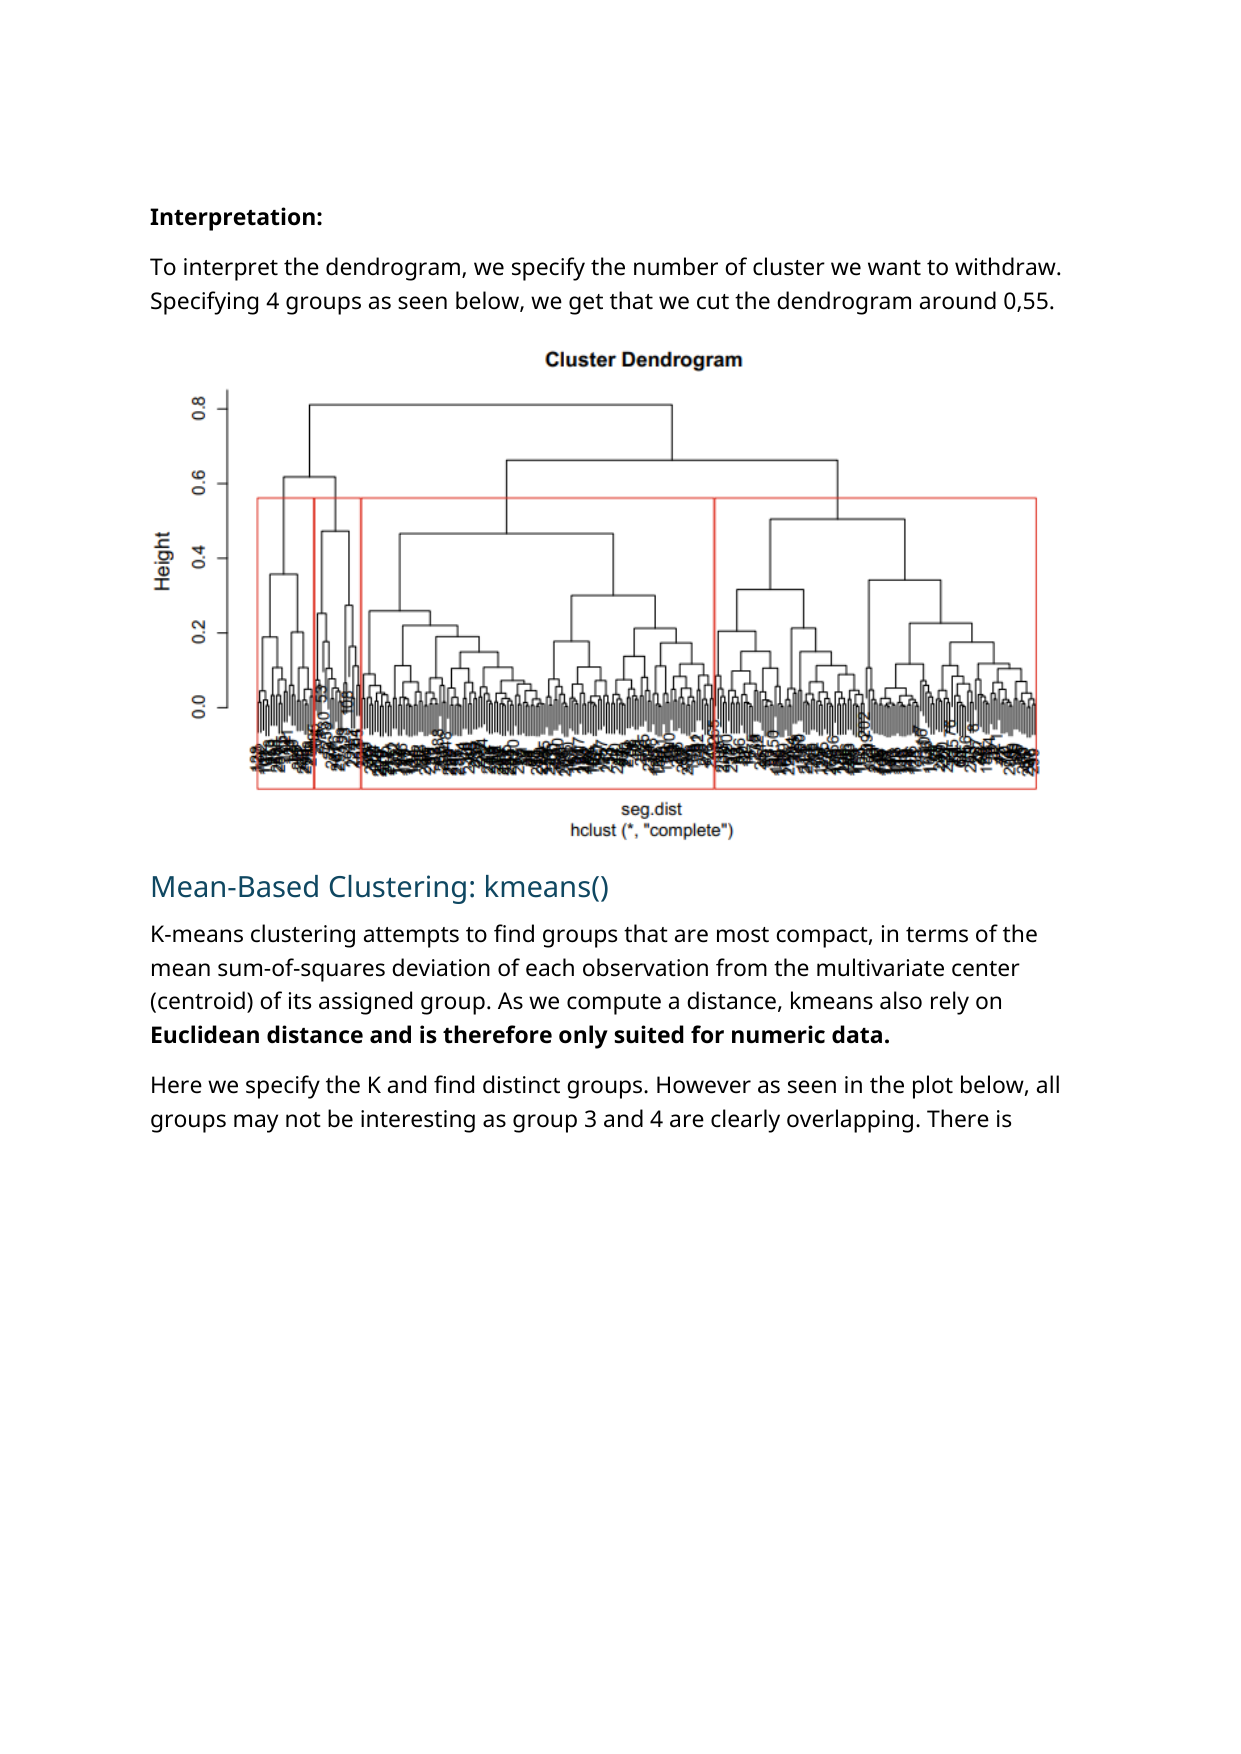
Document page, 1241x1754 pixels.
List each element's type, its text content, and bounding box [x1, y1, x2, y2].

text To interpret the dendrogram, we specify the number of cluster we want to withdraw. Specifying 4 groups as seen below, we get that we cut the dendrogram around 0,55. [150, 251, 1090, 318]
text K-means clustering attempts to find groups that are most compact, in terms of the mean sum-of-squares deviation of each observation from the multivariate center (centroid) of its assigned group. As we compute a distance, kmeans also rely on Euclidean distance and is therefore only suited for numeric data. [150, 918, 1090, 1050]
text Interpretation: [150, 200, 1090, 232]
picture [150, 318, 1091, 848]
text Here we specify the K and find distinct groups. However as seen in the plot below, all groups may not be interesting as group 3 and 4 are clearly overlapping. There is however more difference between group 1 and 2, which may help us target advertisement. [150, 1069, 1090, 1134]
subtitle Mean-Based Clustering: kmeans() [150, 867, 1090, 906]
